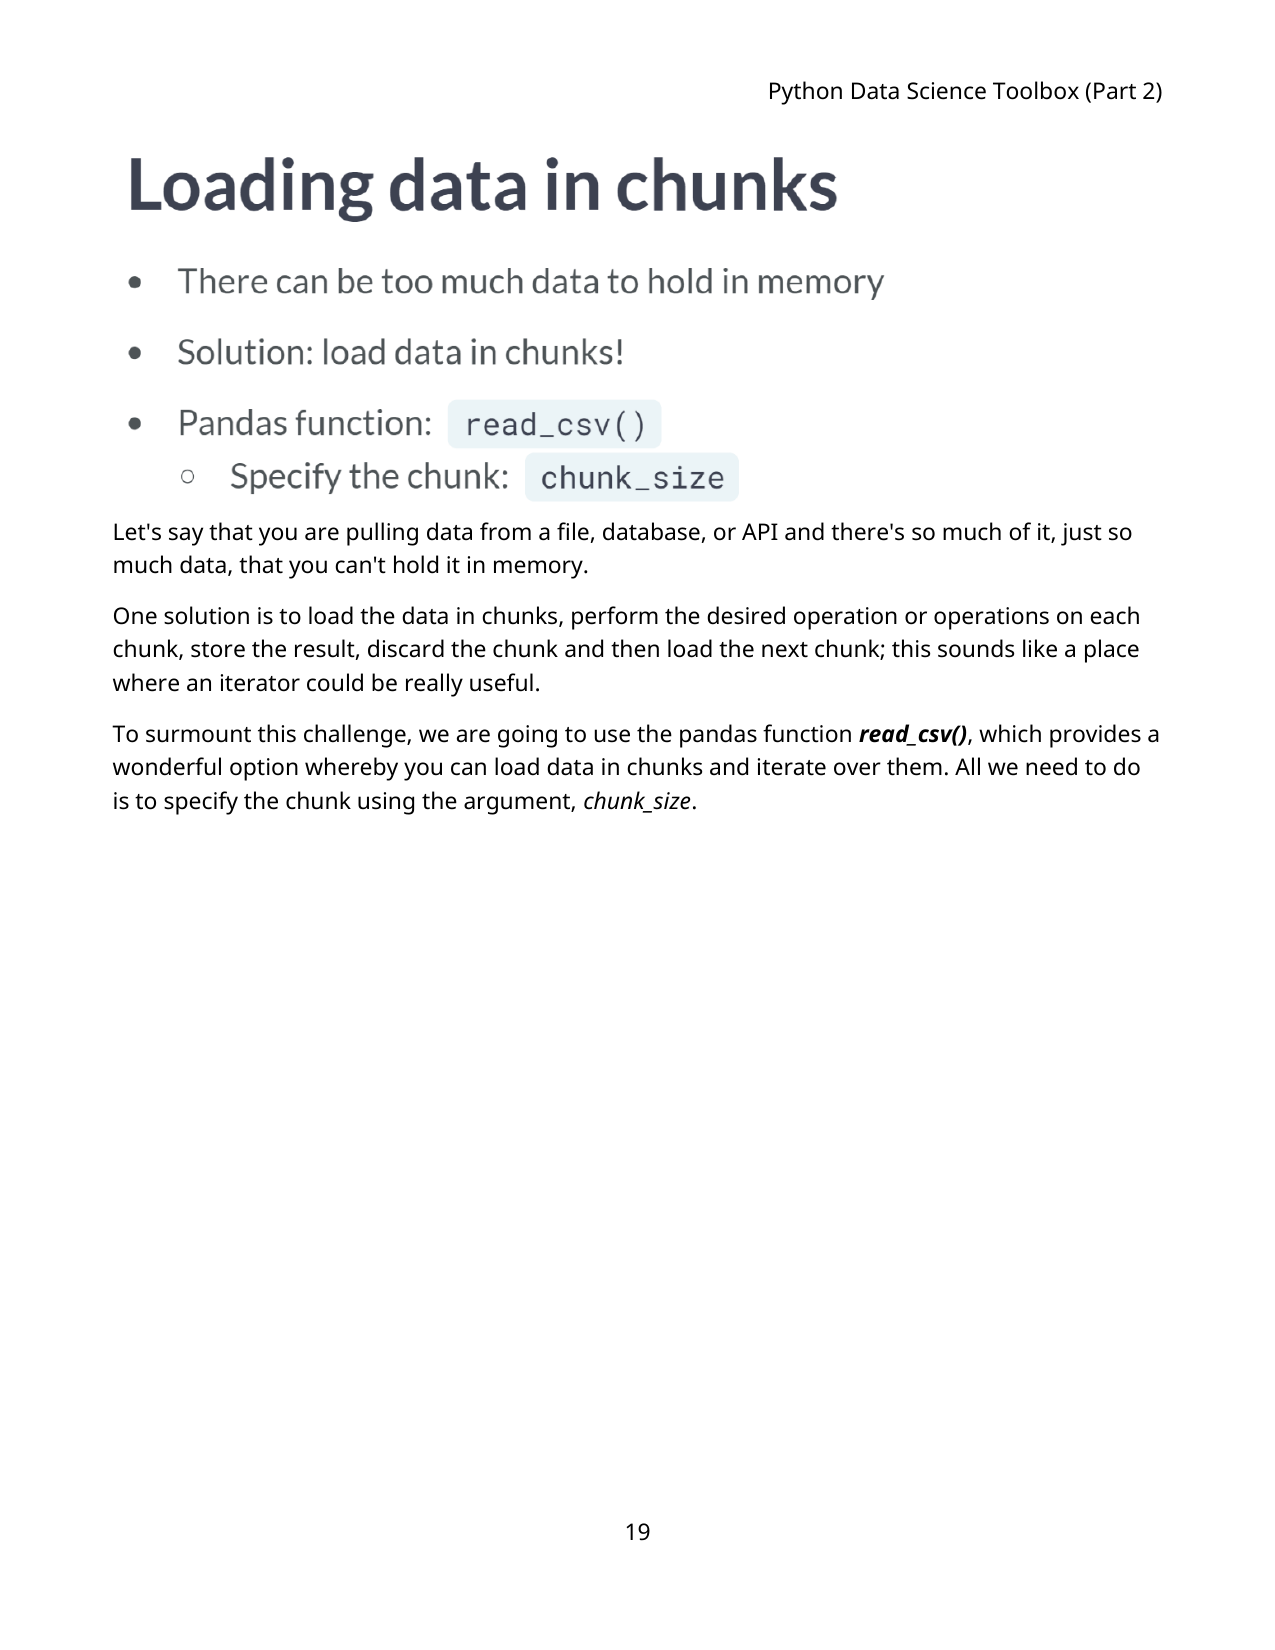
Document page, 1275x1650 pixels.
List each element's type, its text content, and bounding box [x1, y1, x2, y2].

picture [112, 150, 910, 513]
text One solution is to load the data in chunks, perform the desired operation or operations on each chunk, store the result, discard the chunk and then load the next chunk; this sounds like a place where an iterator could be really useful. [112, 600, 1162, 698]
text To surmount this challenge, we are going to use the pandas function read_csv(), which provides a wonderful option whereby you can load data in chunks and iterate over them. All we need to do is to specify the chunk using the argument, chunk_size. [112, 718, 1162, 816]
